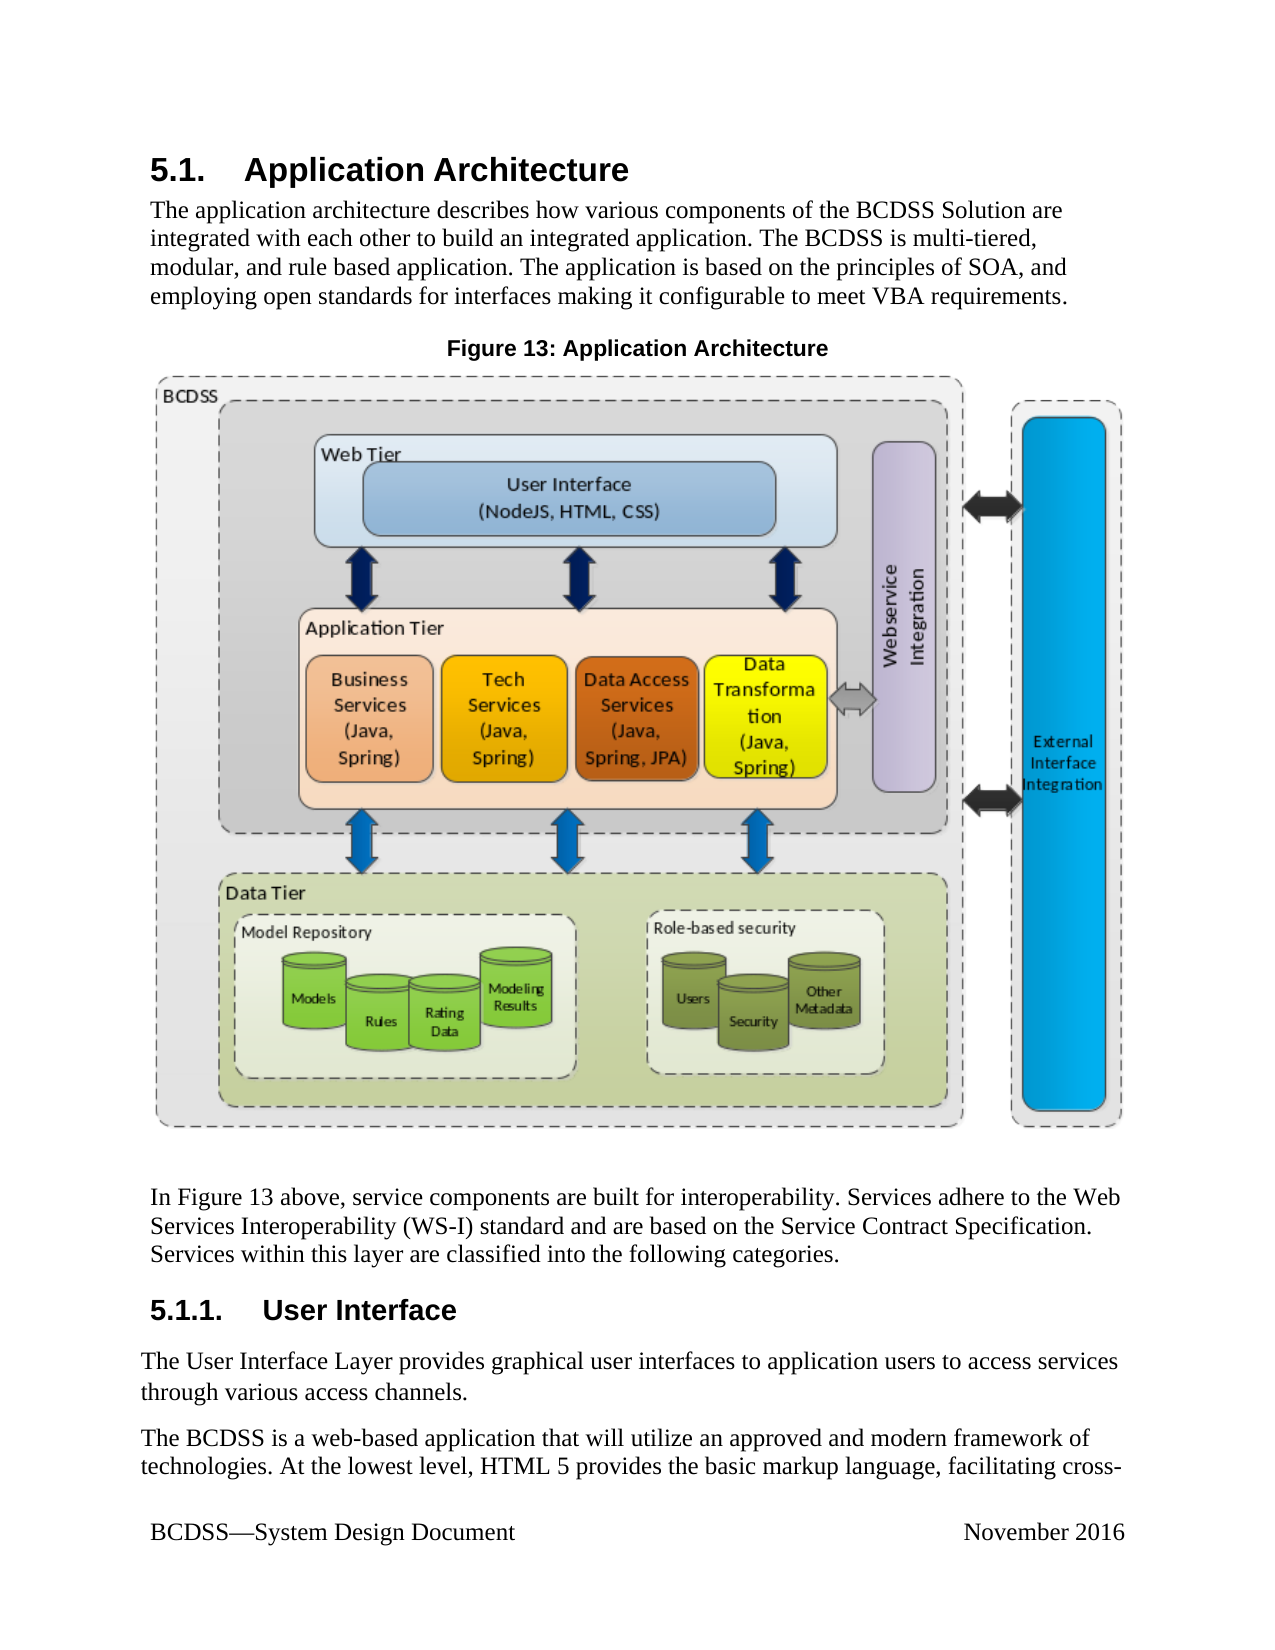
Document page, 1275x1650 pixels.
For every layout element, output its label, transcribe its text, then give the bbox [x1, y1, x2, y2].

subtitle Application Architecture [150, 150, 1125, 188]
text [141, 1423, 1125, 1480]
text The application architecture describes how various components of the BCDSS Solution are integrated with each other to build an integrated application. The BCDSS is multi-tiered, modular, and rule based application. The application is based on the principles of SOA, and employing open standards for interfaces making it configurable to meet VBA requirements. [150, 195, 1125, 310]
text The User Interface Layer provides graphical user interfaces to application users to access services through various access channels. [141, 1343, 1125, 1406]
text In Figure 13 above, service components are built for interoperability. Services adhere to the Web Services Interoperability (WS-I) standard and are based on the Service Contract Specification. Services within this layer are classified into the following categories. [150, 1182, 1125, 1268]
subtitle User Interface [150, 1293, 1125, 1327]
